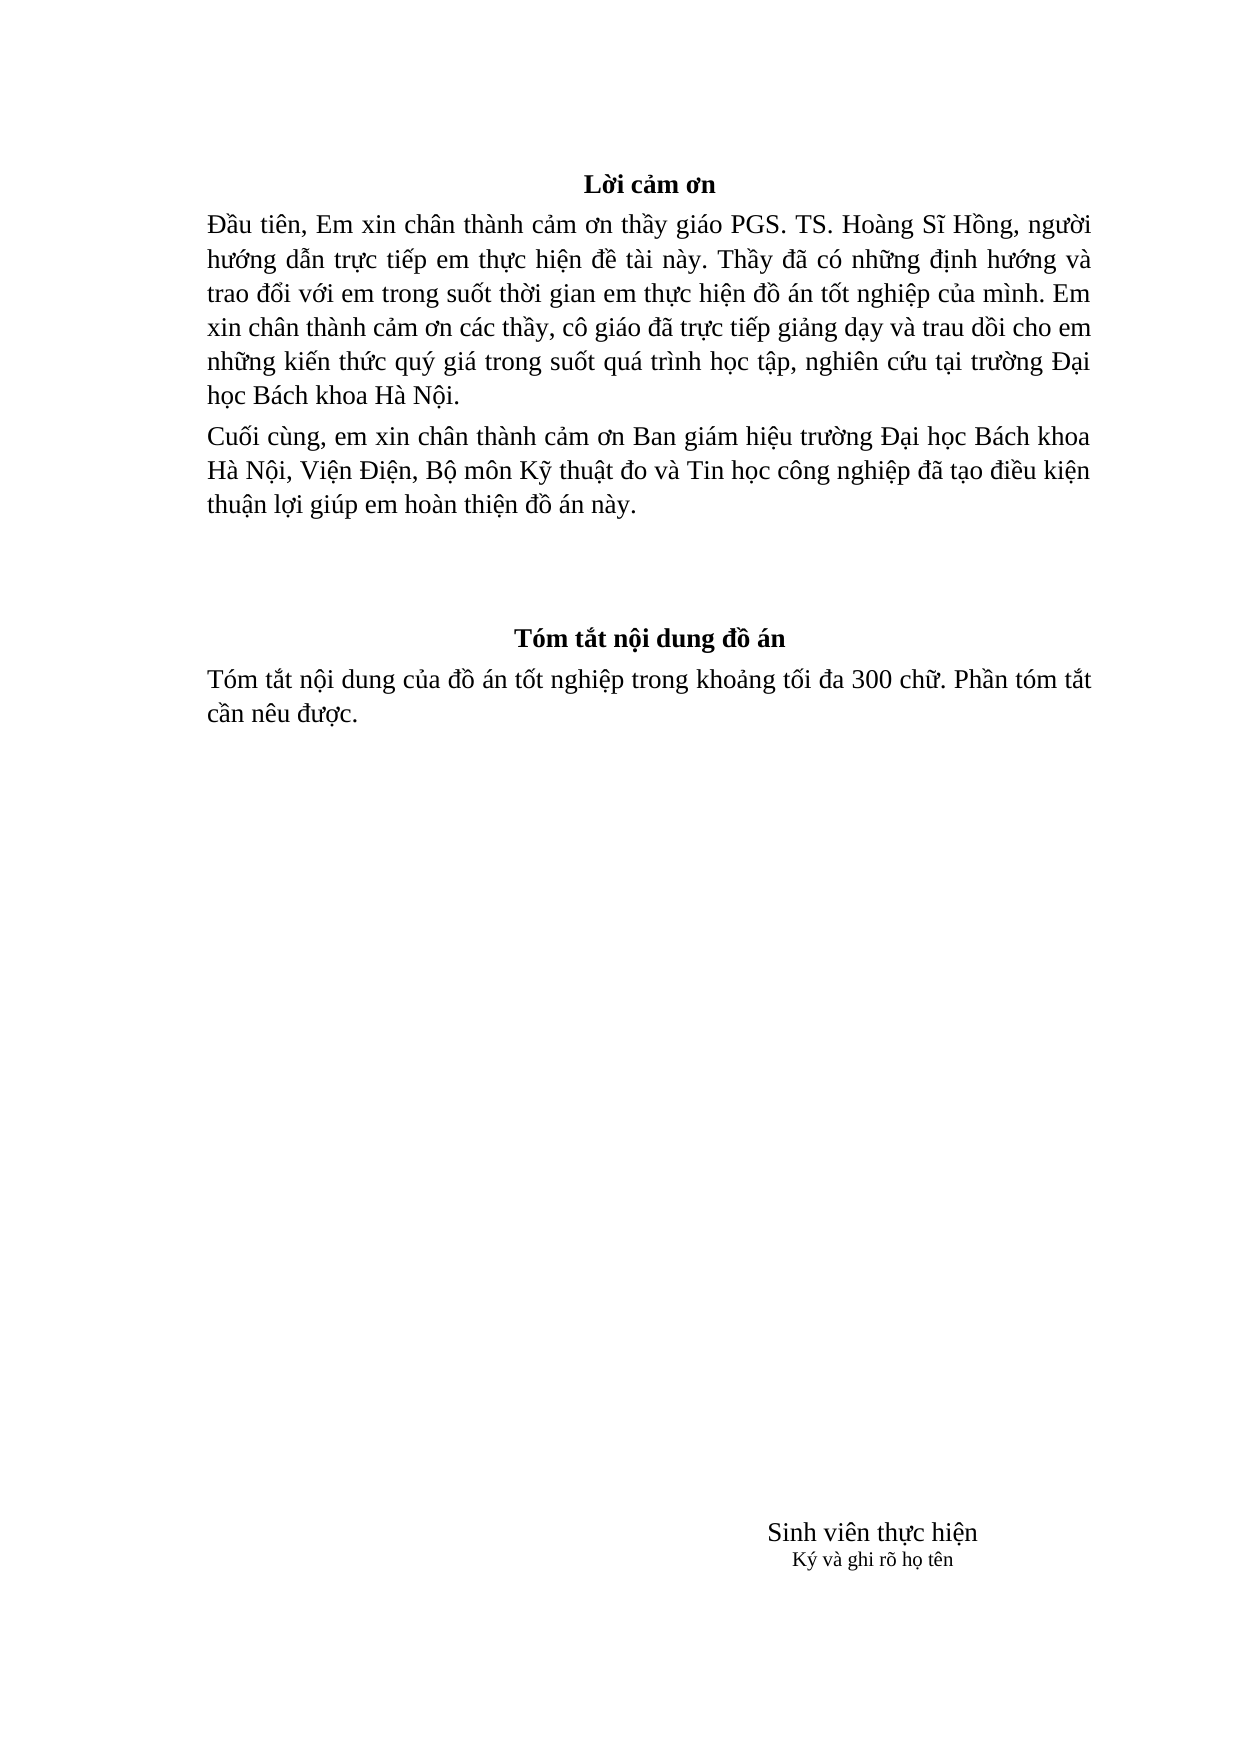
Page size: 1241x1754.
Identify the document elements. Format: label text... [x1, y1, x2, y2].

text Lời cảm ơn [207, 168, 1092, 199]
text Tóm tắt nội dung đồ án [207, 622, 1092, 653]
text Đầu tiên, Em xin chân thành cảm ơn thầy giáo PGS. TS. Hoàng Sĩ Hồng, người hướng dẫn trực tiếp em thực hiện đề tài này. Thầy đã có những định hướng và trao đổi với em trong suốt thời gian em thực hiện đồ án tốt nghiệp của mình. Em xin chân thành cảm ơn các thầy, cô giáo đã trực tiếp giảng dạy và trau dồi cho em những kiến thức quý giá trong suốt quá trình học tập, nghiên cứu tại trường Đại học Bách khoa Hà Nội. [207, 208, 1092, 411]
text Cuối cùng, em xin chân thành cảm ơn Ban giám hiệu trường Đại học Bách khoa Hà Nội, Viện Điện, Bộ môn Kỹ thuật đo và Tin học công nghiệp đã tạo điều kiện thuận lợi giúp em hoàn thiện đồ án này. [207, 420, 1092, 519]
text Tóm tắt nội dung của đồ án tốt nghiệp trong khoảng tối đa 300 chữ. Phần tóm tắt cần nêu được. [207, 663, 1092, 728]
